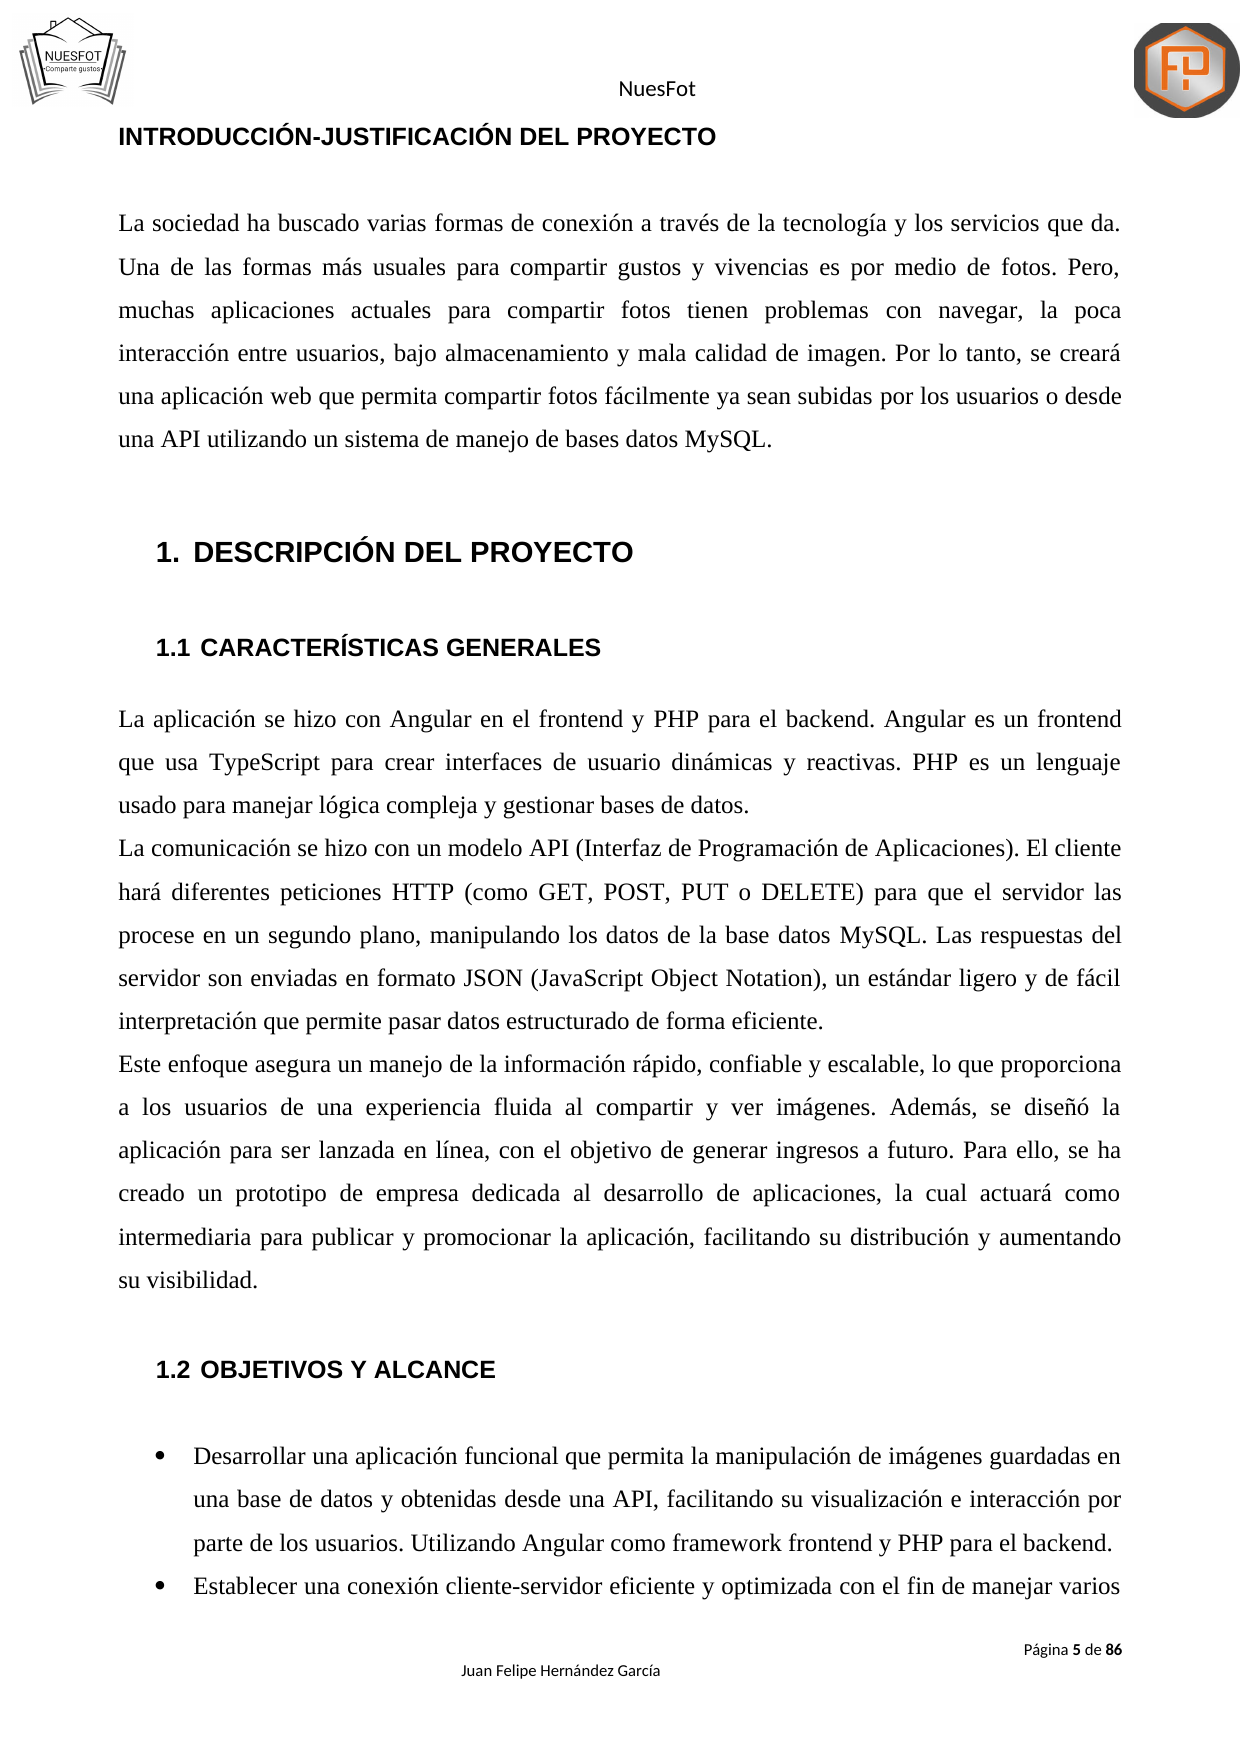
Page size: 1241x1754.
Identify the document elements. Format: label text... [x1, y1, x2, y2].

list Desarrollar una aplicación funcional que permita la manipulación de imágenes guardadas en una base de datos y obtenidas desde una API, facilitando su visualización e interacción por parte de los usuarios. Utilizando Angular como framework frontend y PHP para el backend. [156, 1441, 1122, 1556]
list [156, 1571, 1122, 1599]
subtitle OBJETIVOS Y ALCANCE [156, 1355, 1122, 1384]
text La ͏sociedad ha buscado varias͏ formas de conexión a ͏través de la tecnología y los servicios͏ que ͏da. Una de las formas más usuales para compartir gustos y vivencias es por medio de fotos. Pero, muchas aplicaciones actuales para compartir fotos tienen problemas ͏con navegar, la poca interacción entre usuarios͏, bajo almacenamiento y mala calidad de imagen. Por lo tanto, se creará una aplicación web que permita compartir fotos fácilmente ya sean subidas͏ por los usuarios o desde una API utilizando un sistema de manejo de bases datos MySQL. [118, 208, 1122, 453]
picture [1133, 23, 1241, 118]
text Este enfoque asegura un manejo de la información rápido, confiable y escalable, lo que proporciona a los usuarios de una experiencia fluida al compartir y ver imágenes. Además, se diseñó la aplicación para ser lanzada en línea, con el objetivo de generar ingresos a futuro. Para ello, se ha creado un prototipo de empresa dedicada al desarrollo de aplicaciones, la cual actuará como intermediaria para publicar y promocionar la aplicación, facilitando su distribución y aumentando su visibilidad. [118, 1049, 1122, 1293]
picture [11, 13, 134, 107]
subtitle DESCRIPCIÓN DEL PROYECTO [156, 535, 1122, 569]
subtitle CARACTERÍSTICAS GENERALES [156, 633, 1122, 662]
subtitle INTRODUCCIÓN-JUSTIFICACIÓN DEL PROYECTO [118, 122, 1122, 151]
text La aplicación se hizo con Angular en el frontend y͏ PHP para el backend. Angular es un frontend que usa TypeScript para crear interfaces de usuario dinámicas y reactivas. PHP es un lenguaje usado para manejar lógica compleja y gestionar bases de datos. [118, 704, 1122, 819]
text La comunicación se hizo con un modelo API (Interfaz de Programació͏n de Aplicacione͏s). El cliente hará diferentes͏ peticiones HTTP (como GE͏T, POST, P͏UT o DELETE) para͏ que el servidor las procese en un segundo plano, manipulando los datos de la base datos͏ ͏MySQL. Las respuestas͏ del servidor son enviadas͏ en formato JSON (JavaScript Obje͏ct Notation), un estándar ligero y de fácil interpretación que permite pasar datos estructurado de forma eficiente. [118, 833, 1122, 1035]
